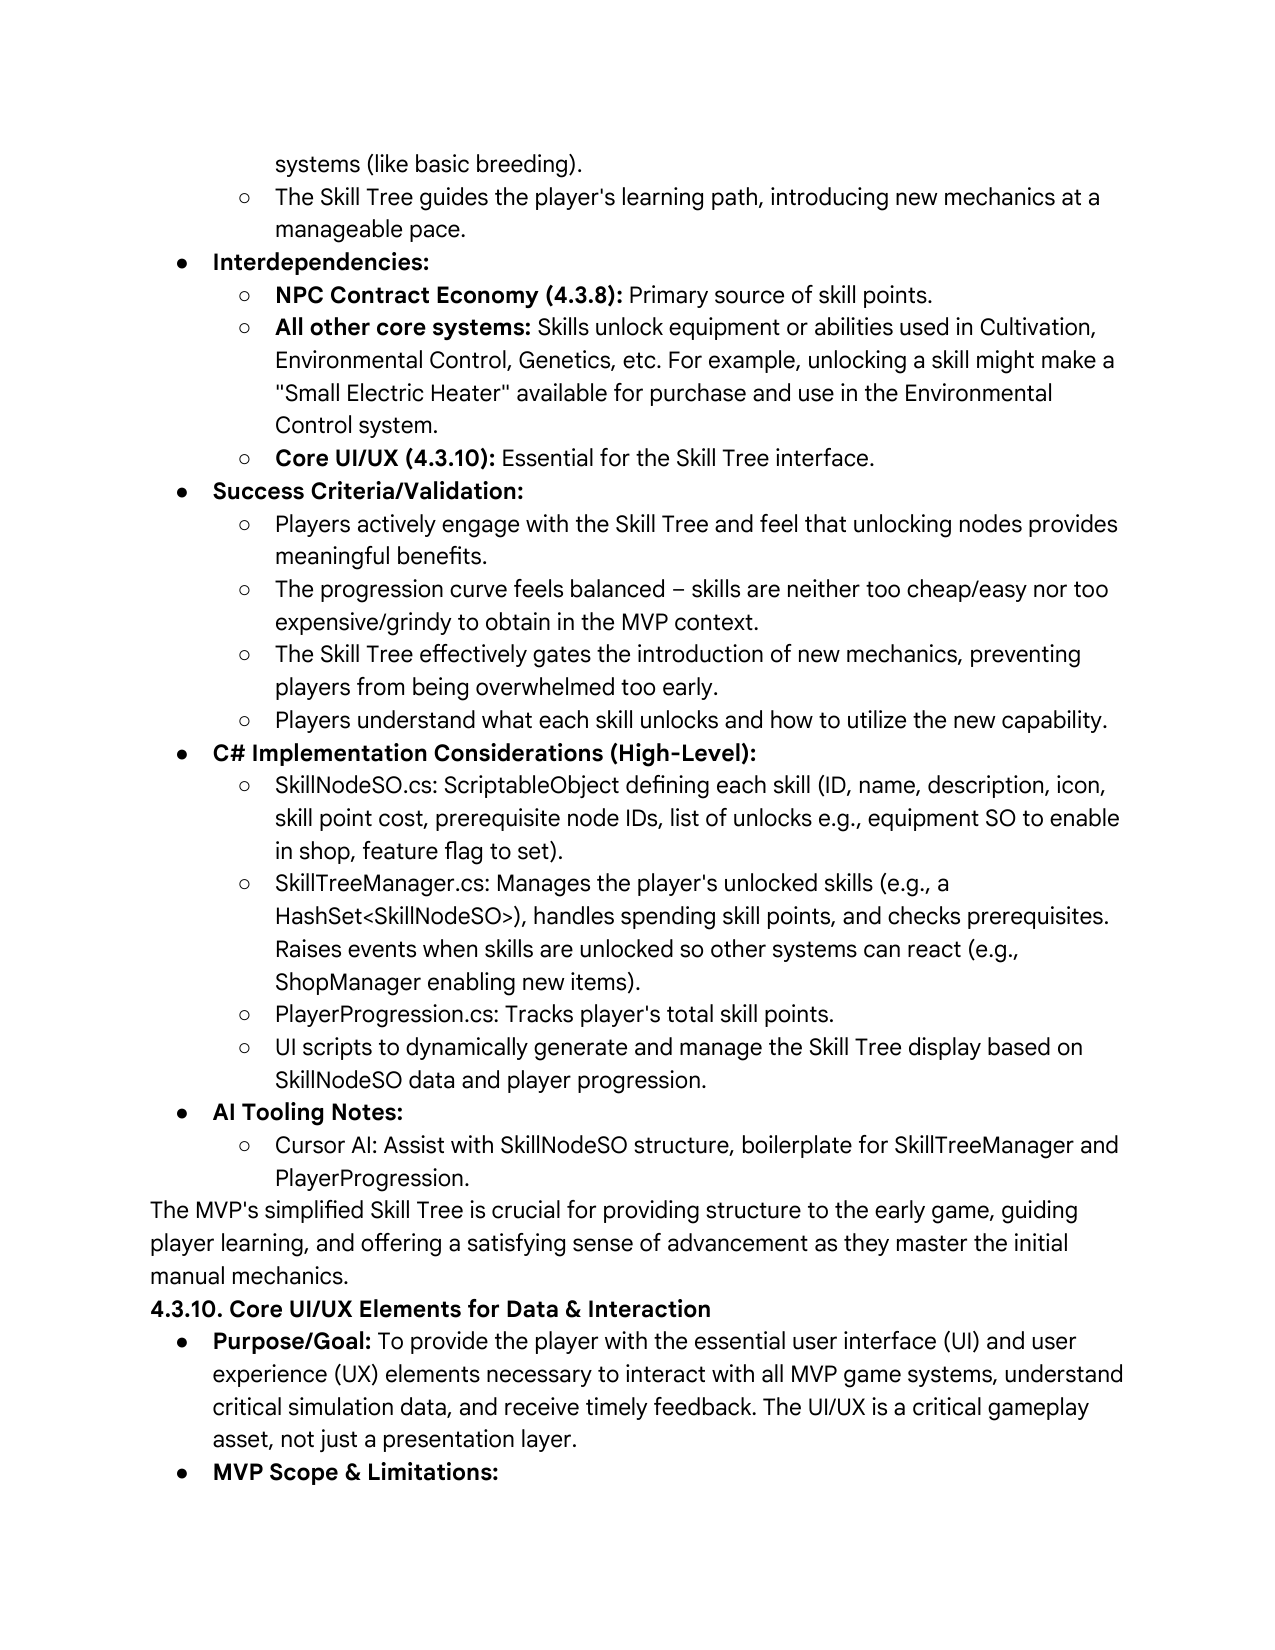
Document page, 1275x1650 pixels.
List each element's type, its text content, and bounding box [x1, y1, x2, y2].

list All other core systems: Skills unlock equipment or abilities used in Cultivation, Environmental Control, Genetics, etc. For example, unlocking a skill might make a "Small Electric Heater" available for purchase and use in the Environmental Control system. [237, 313, 1125, 440]
list Purpose/Goal: To provide the player with the essential user interface (UI) and user experience (UX) elements necessary to interact with all MVP game systems, understand critical simulation data, and receive timely feedback. The UI/UX is a critical gameplay asset, not just a presentation layer. [175, 1327, 1125, 1454]
text 4.3.10. Core UI/UX Elements for Data & Interaction [150, 1295, 1125, 1323]
list NPC Contract Economy (4.3.8): Primary source of skill points. [237, 281, 1125, 309]
list AI Tooling Notes: [175, 1098, 1125, 1127]
list Success Criteria/Validation: [175, 477, 1125, 506]
list MVP Scope & Limitations: [175, 1458, 1125, 1487]
list SkillTreeManager.cs: Manages the player's unlocked skills (e.g., a HashSet<SkillNodeSO>), handles spending skill points, and checks prerequisites. Raises events when skills are unlocked so other systems can react (e.g., ShopManager enabling new items). [237, 869, 1125, 996]
list Cursor AI: Assist with SkillNodeSO structure, boilerplate for SkillTreeManager and PlayerProgression. [237, 1131, 1125, 1193]
list UI scripts to dynamically generate and manage the Skill Tree display based on SkillNodeSO data and player progression. [237, 1033, 1125, 1094]
list Players understand what each skill unlocks and how to utilize the new capability. [237, 706, 1125, 735]
list Players actively engage with the Skill Tree and feel that unlocking nodes provides meaningful benefits. [237, 510, 1125, 571]
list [237, 150, 1125, 179]
list The Skill Tree effectively gates the introduction of new mechanics, preventing players from being overwhelmed too early. [237, 641, 1125, 702]
list PlayerProgression.cs: Tracks player's total skill points. [237, 1000, 1125, 1029]
list The progression curve feels balanced – skills are neither too cheap/easy nor too expensive/grindy to obtain in the MVP context. [237, 575, 1125, 637]
list The Skill Tree guides the player's learning path, introducing new mechanics at a manageable pace. [237, 183, 1125, 244]
text The MVP's simplified Skill Tree is crucial for providing structure to the early game, guiding player learning, and offering a satisfying sense of advancement as they master the initial manual mechanics. [150, 1197, 1125, 1291]
list Core UI/UX (4.3.10): Essential for the Skill Tree interface. [237, 444, 1125, 473]
list SkillNodeSO.cs: ScriptableObject defining each skill (ID, name, description, icon, skill point cost, prerequisite node IDs, list of unlocks e.g., equipment SO to enable in shop, feature flag to set). [237, 771, 1125, 866]
list C# Implementation Considerations (High-Level): [175, 739, 1125, 767]
list Interdependencies: [175, 248, 1125, 277]
